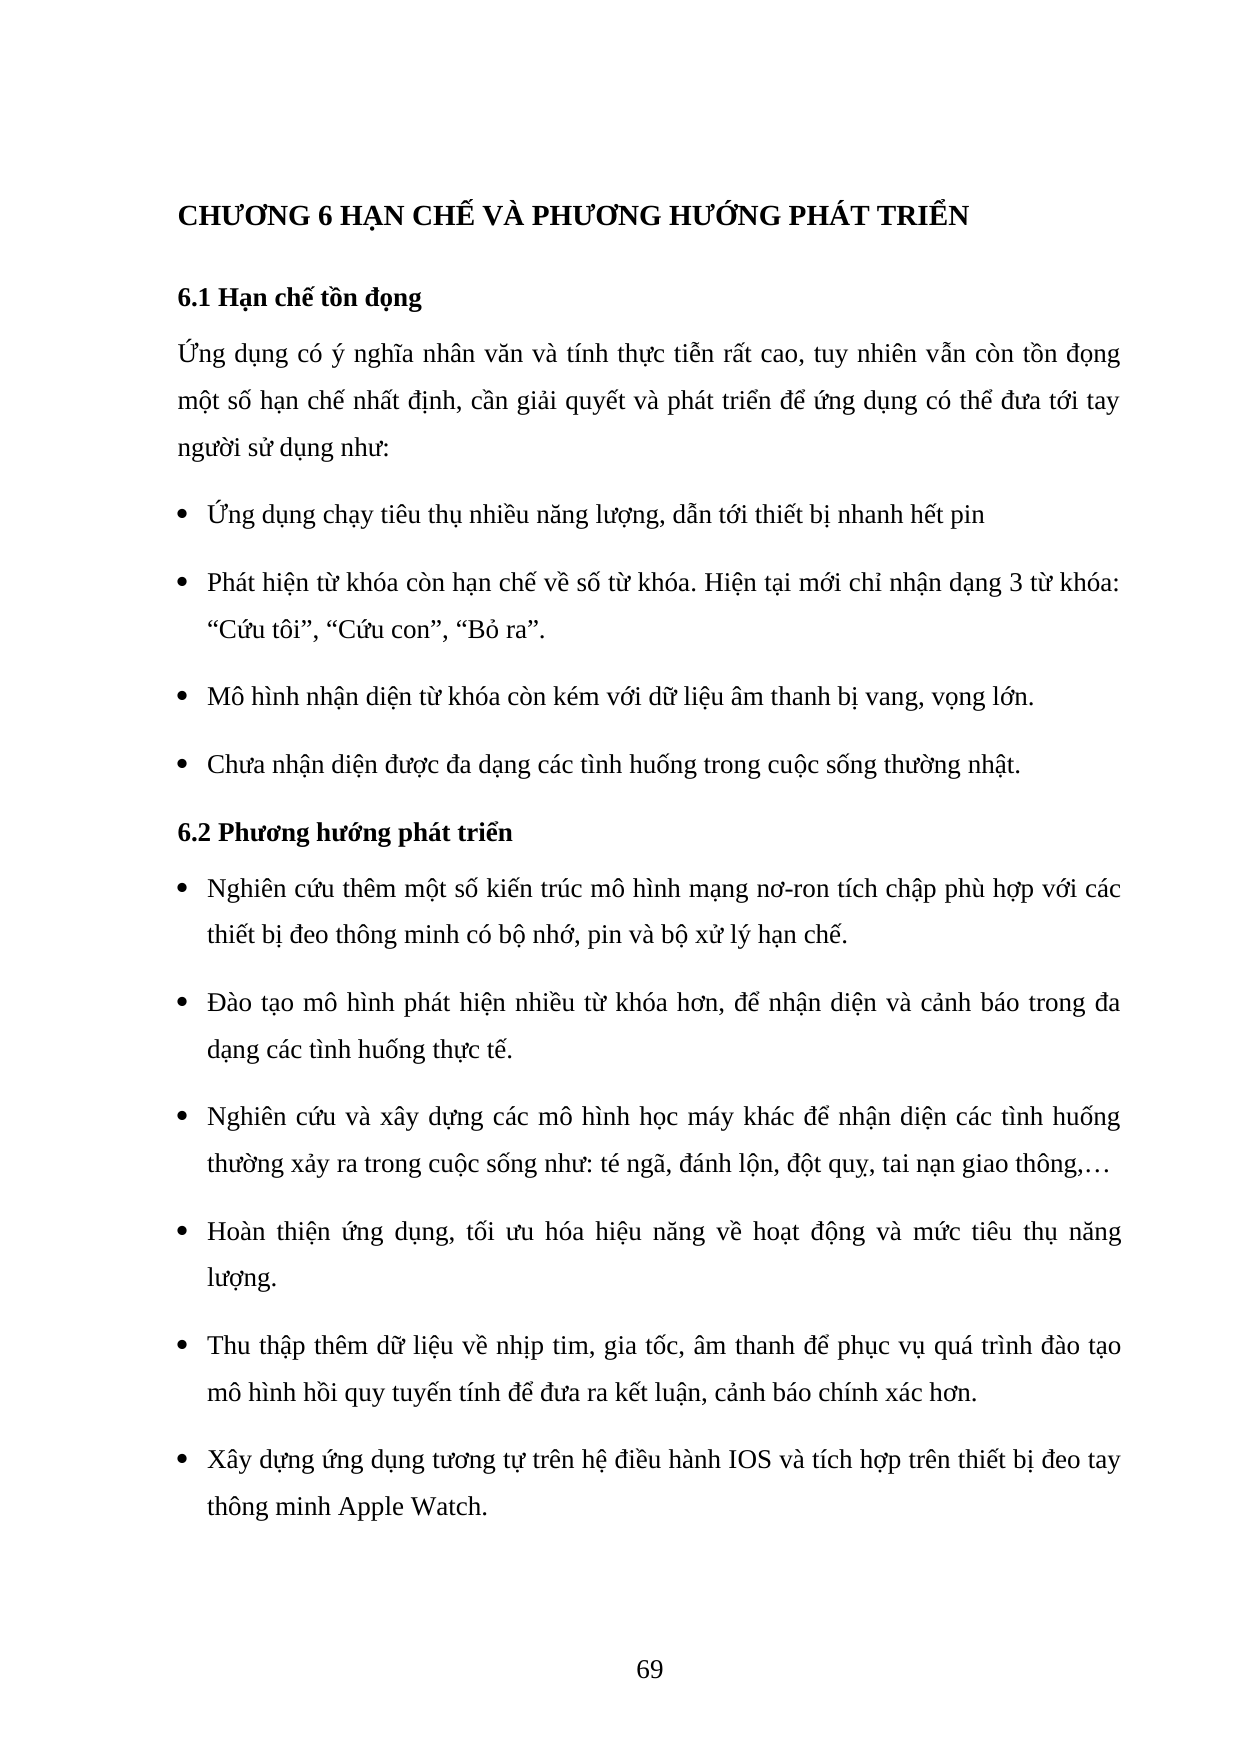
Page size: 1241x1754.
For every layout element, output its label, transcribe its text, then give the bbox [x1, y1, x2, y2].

text Nghiên cứu thêm một số kiến trúc mô hình mạng nơ-ron tích chập phù hợp với các thiết bị đeo thông minh có bộ nhớ, pin và bộ xử lý hạn chế. [177, 872, 1122, 950]
text Thu thập thêm dữ liệu về nhịp tim, gia tốc, âm thanh để phục vụ quá trình đào tạo mô hình hồi quy tuyến tính để đưa ra kết luận, cảnh báo chính xác hơn. [177, 1329, 1122, 1407]
subtitle HẠN CHẾ VÀ PHƯƠNG HƯỚNG PHÁT TRIỂN [177, 198, 1122, 231]
text Nghiên cứu và xây dựng các mô hình học máy khác để nhận diện các tình huống thường xảy ra trong cuộc sống như: té ngã, đánh lộn, đột quỵ, tai nạn giao thông,… [177, 1100, 1122, 1178]
text Ứng dụng chạy tiêu thụ nhiều năng lượng, dẫn tới thiết bị nhanh hết pin [177, 498, 1122, 529]
text Chưa nhận diện được đa dạng các tình huống trong cuộc sống thường nhật. [177, 748, 1122, 779]
text Ứng dụng có ý nghĩa nhân văn và tính thực tiễn rất cao, tuy nhiên vẫn còn tồn đọng một số hạn chế nhất định, cần giải quyết và phát triển để ứng dụng có thể đưa tới tay người sử dụng như: [177, 337, 1122, 462]
subtitle Phương hướng phát triển [177, 816, 1122, 847]
text Hoàn thiện ứng dụng, tối ưu hóa hiệu năng về hoạt động và mức tiêu thụ năng lượng. [177, 1214, 1122, 1292]
text Mô hình nhận diện từ khóa còn kém với dữ liệu âm thanh bị vang, vọng lớn. [177, 680, 1122, 711]
text Xây dựng ứng dụng tương tự trên hệ điều hành IOS và tích hợp trên thiết bị đeo tay thông minh Apple Watch. [177, 1443, 1122, 1521]
text Phát hiện từ khóa còn hạn chế về số từ khóa. Hiện tại mới chỉ nhận dạng 3 từ khóa: “Cứu tôi”, “Cứu con”, “Bỏ ra”. [177, 566, 1122, 644]
subtitle Hạn chế tồn đọng [177, 281, 1122, 312]
text Đào tạo mô hình phát hiện nhiều từ khóa hơn, để nhận diện và cảnh báo trong đa dạng các tình huống thực tế. [177, 986, 1122, 1064]
